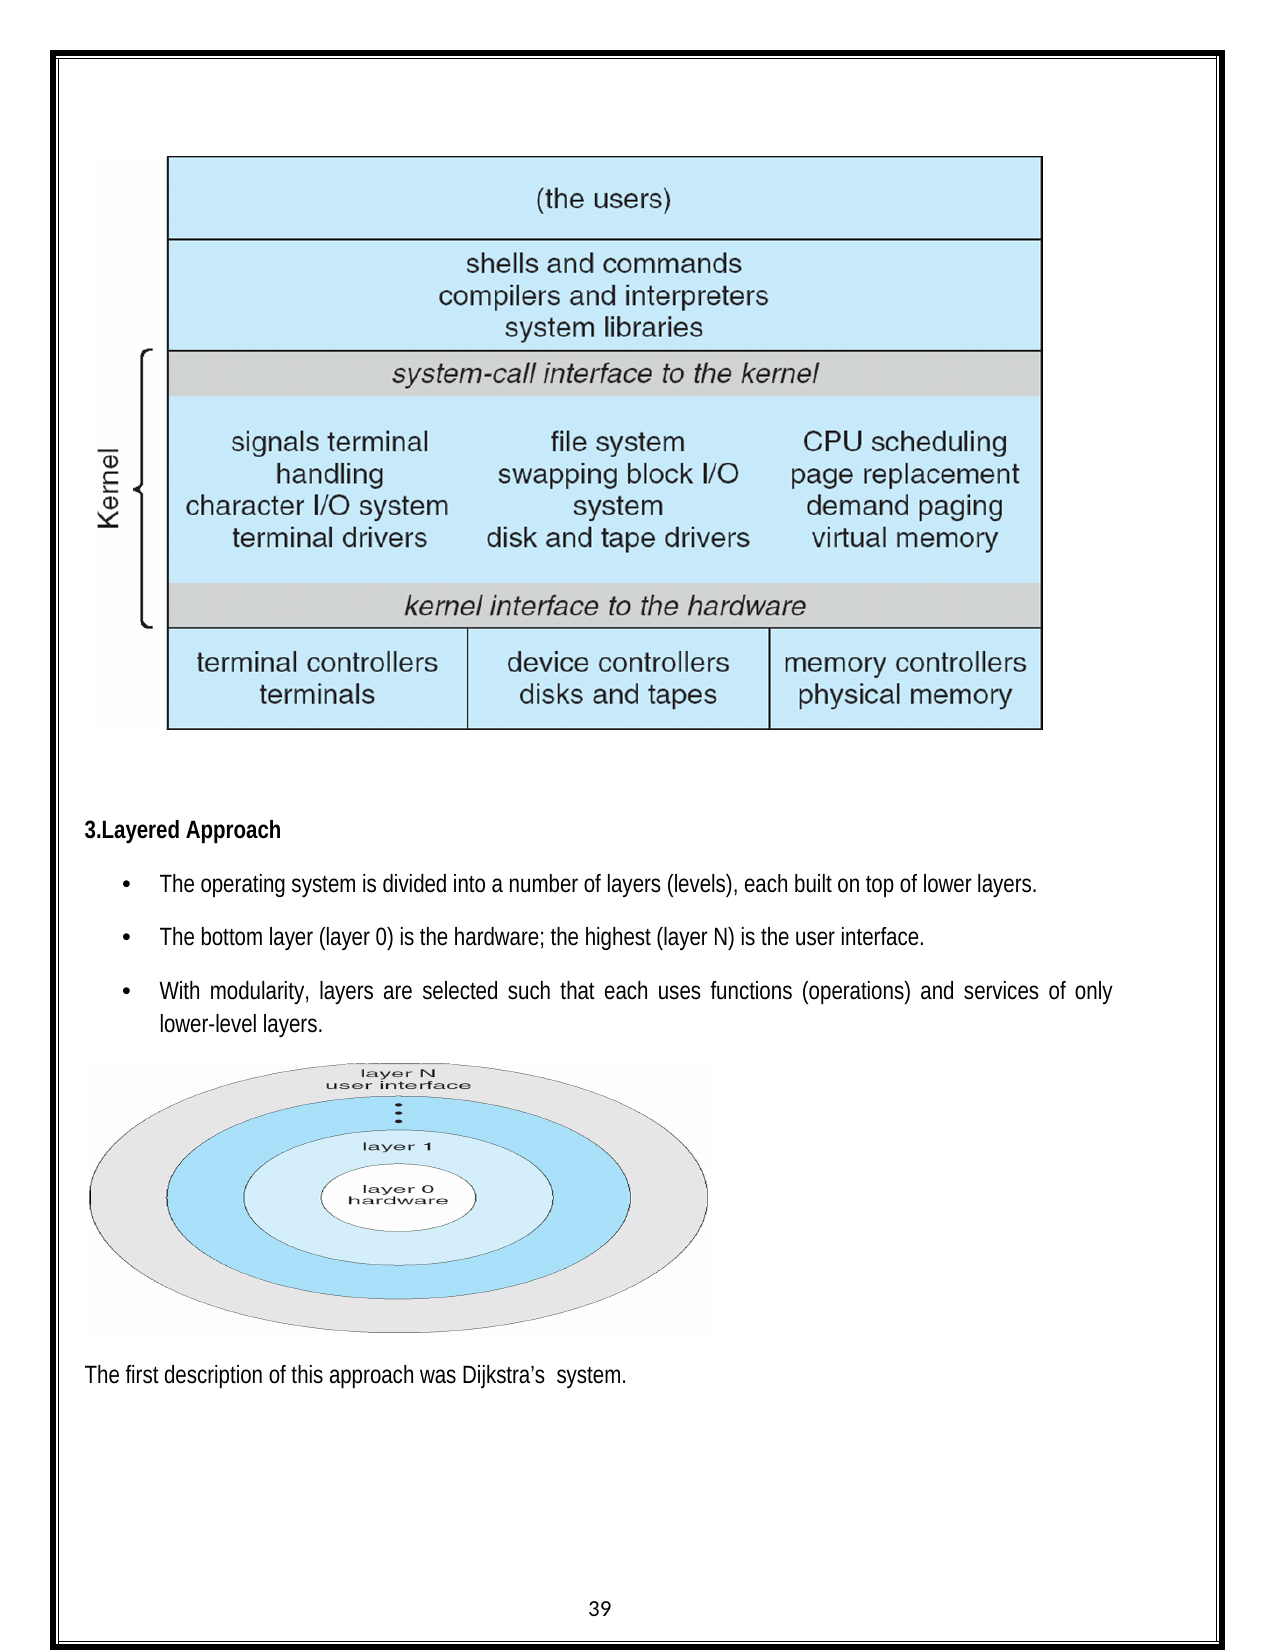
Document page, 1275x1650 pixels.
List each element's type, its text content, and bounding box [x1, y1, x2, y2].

text The first description of this approach was Dijkstra’s system. [84, 1360, 1115, 1388]
text 3.Layered Approach [84, 815, 1115, 843]
list The bottom layer (layer 0) is the hardware; the highest (layer N) is the user interface. [122, 922, 1115, 951]
list The operating system is divided into a number of layers (levels), each built on top of lower layers. [122, 868, 1115, 897]
picture [84, 1063, 712, 1335]
picture [84, 150, 1049, 736]
list With modularity, layers are selected such that each uses functions (operations) and services of only lower-level layers. [122, 976, 1115, 1038]
